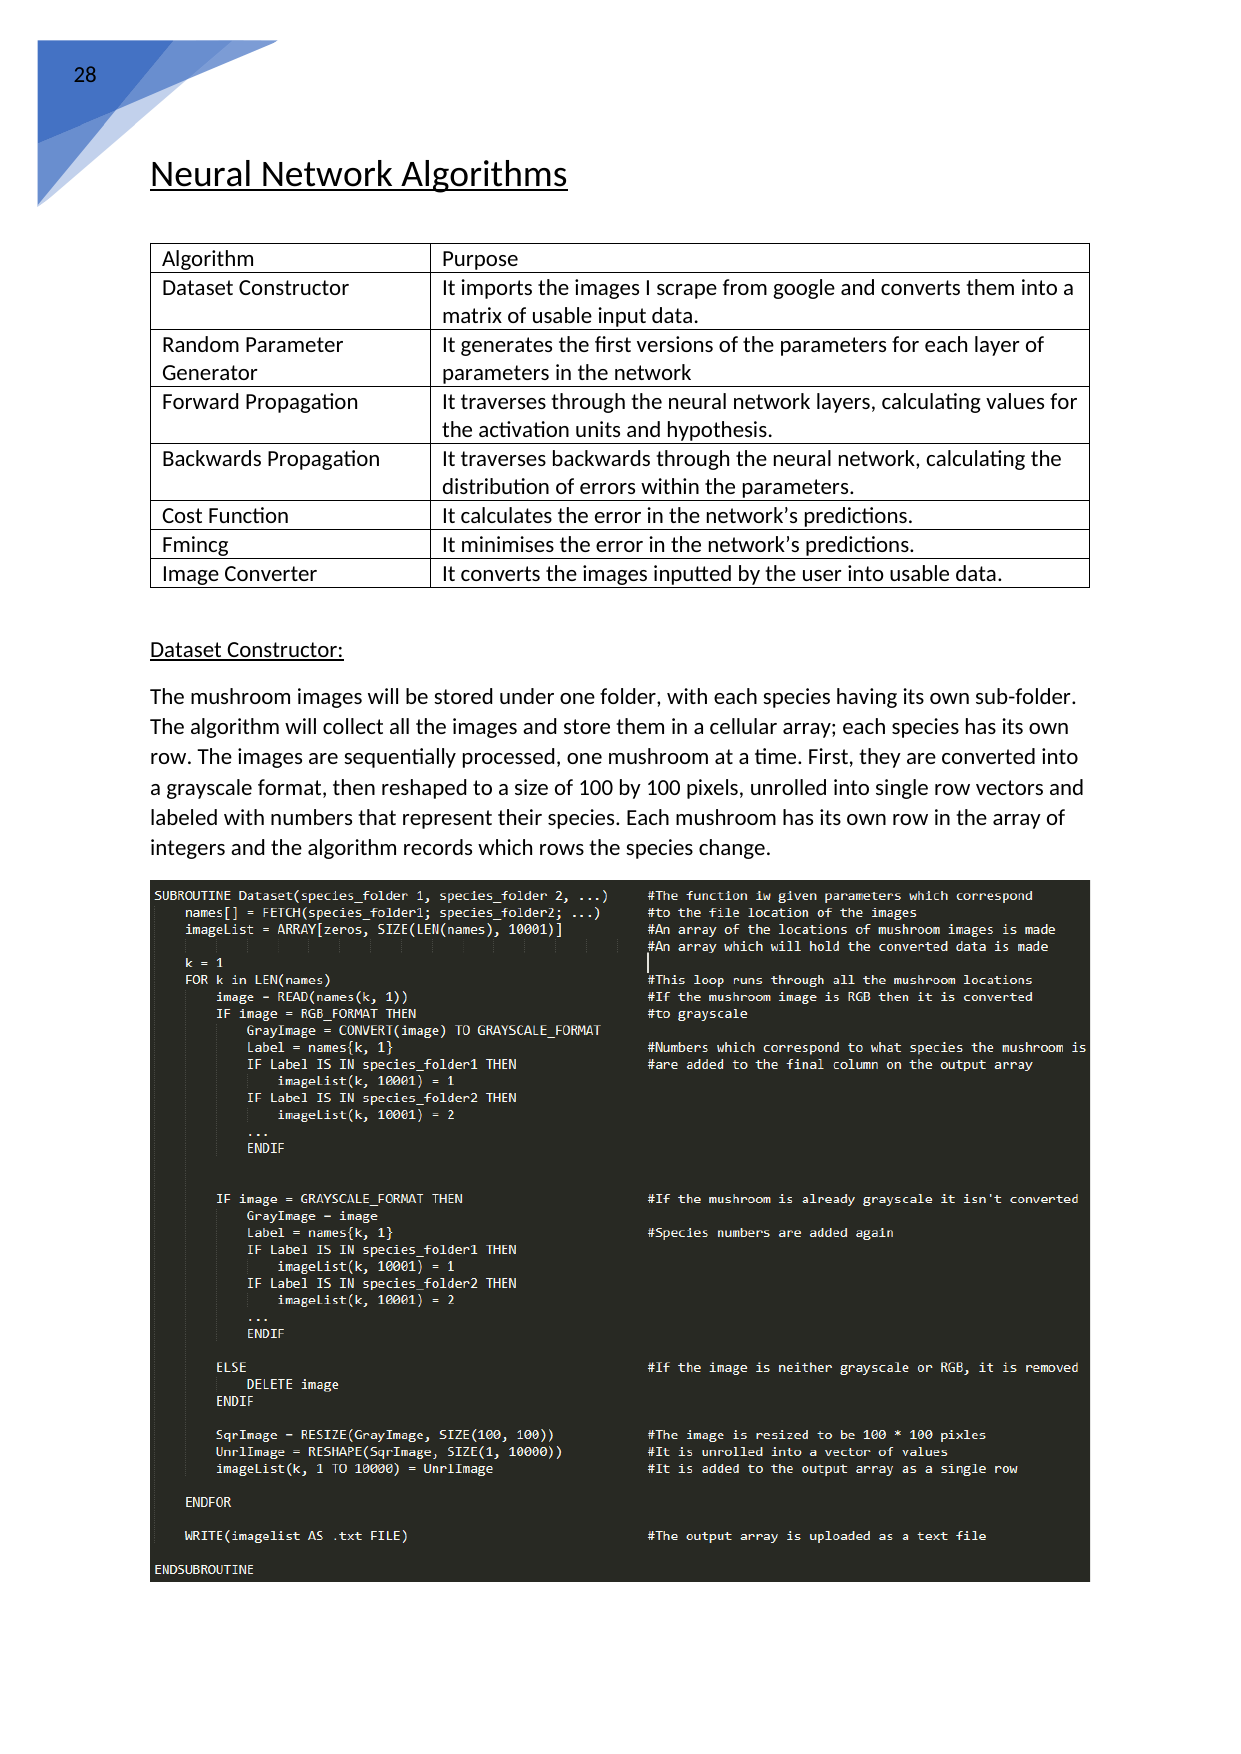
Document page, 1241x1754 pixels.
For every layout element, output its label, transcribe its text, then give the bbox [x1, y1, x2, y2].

table_cell Fmincg [151, 530, 430, 558]
table_cell It imports the images I scrape from google and converts them into a matrix of usable input data. [431, 273, 1089, 329]
table_cell Image Converter [151, 559, 430, 587]
table_cell Cost Function [151, 501, 430, 529]
table_cell Dataset Constructor [151, 273, 430, 329]
table_cell Backwards Propagation [151, 444, 430, 500]
table_cell It converts the images inputted by the user into usable data. [431, 559, 1089, 587]
picture [150, 880, 1091, 1582]
table_cell Random Parameter Generator [151, 330, 430, 386]
text The mushroom images will be stored under one folder, with each species having its own sub-folder. The algorithm will collect all the images and store them in a cellular array; each species has its own row. The images are sequentially processed, one mushroom at a time. First, they are converted into a grayscale format, then reshaped to a size of 100 by 100 pixels, unrolled into single row vectors and labeled with numbers that represent their species. Each mushroom has its own row in the array of integers and the algorithm records which rows the species change. [150, 682, 1090, 861]
text Dataset Constructor: [150, 635, 1090, 663]
table_cell It minimises the error in the network’s predictions. [431, 530, 1089, 558]
table_header Purpose [431, 244, 1089, 272]
picture [37, 40, 279, 209]
table_cell Forward Propagation [151, 387, 430, 443]
table_cell It calculates the error in the network’s predictions. [431, 501, 1089, 529]
table_cell It generates the first versions of the parameters for each layer of parameters in the network [431, 330, 1089, 386]
table_cell It traverses backwards through the neural network, calculating the distribution of errors within the parameters. [431, 444, 1089, 500]
text Neural Network Algorithms [150, 150, 1090, 196]
table_header Algorithm [151, 244, 430, 272]
table_cell It traverses through the neural network layers, calculating values for the activation units and hypothesis. [431, 387, 1089, 443]
